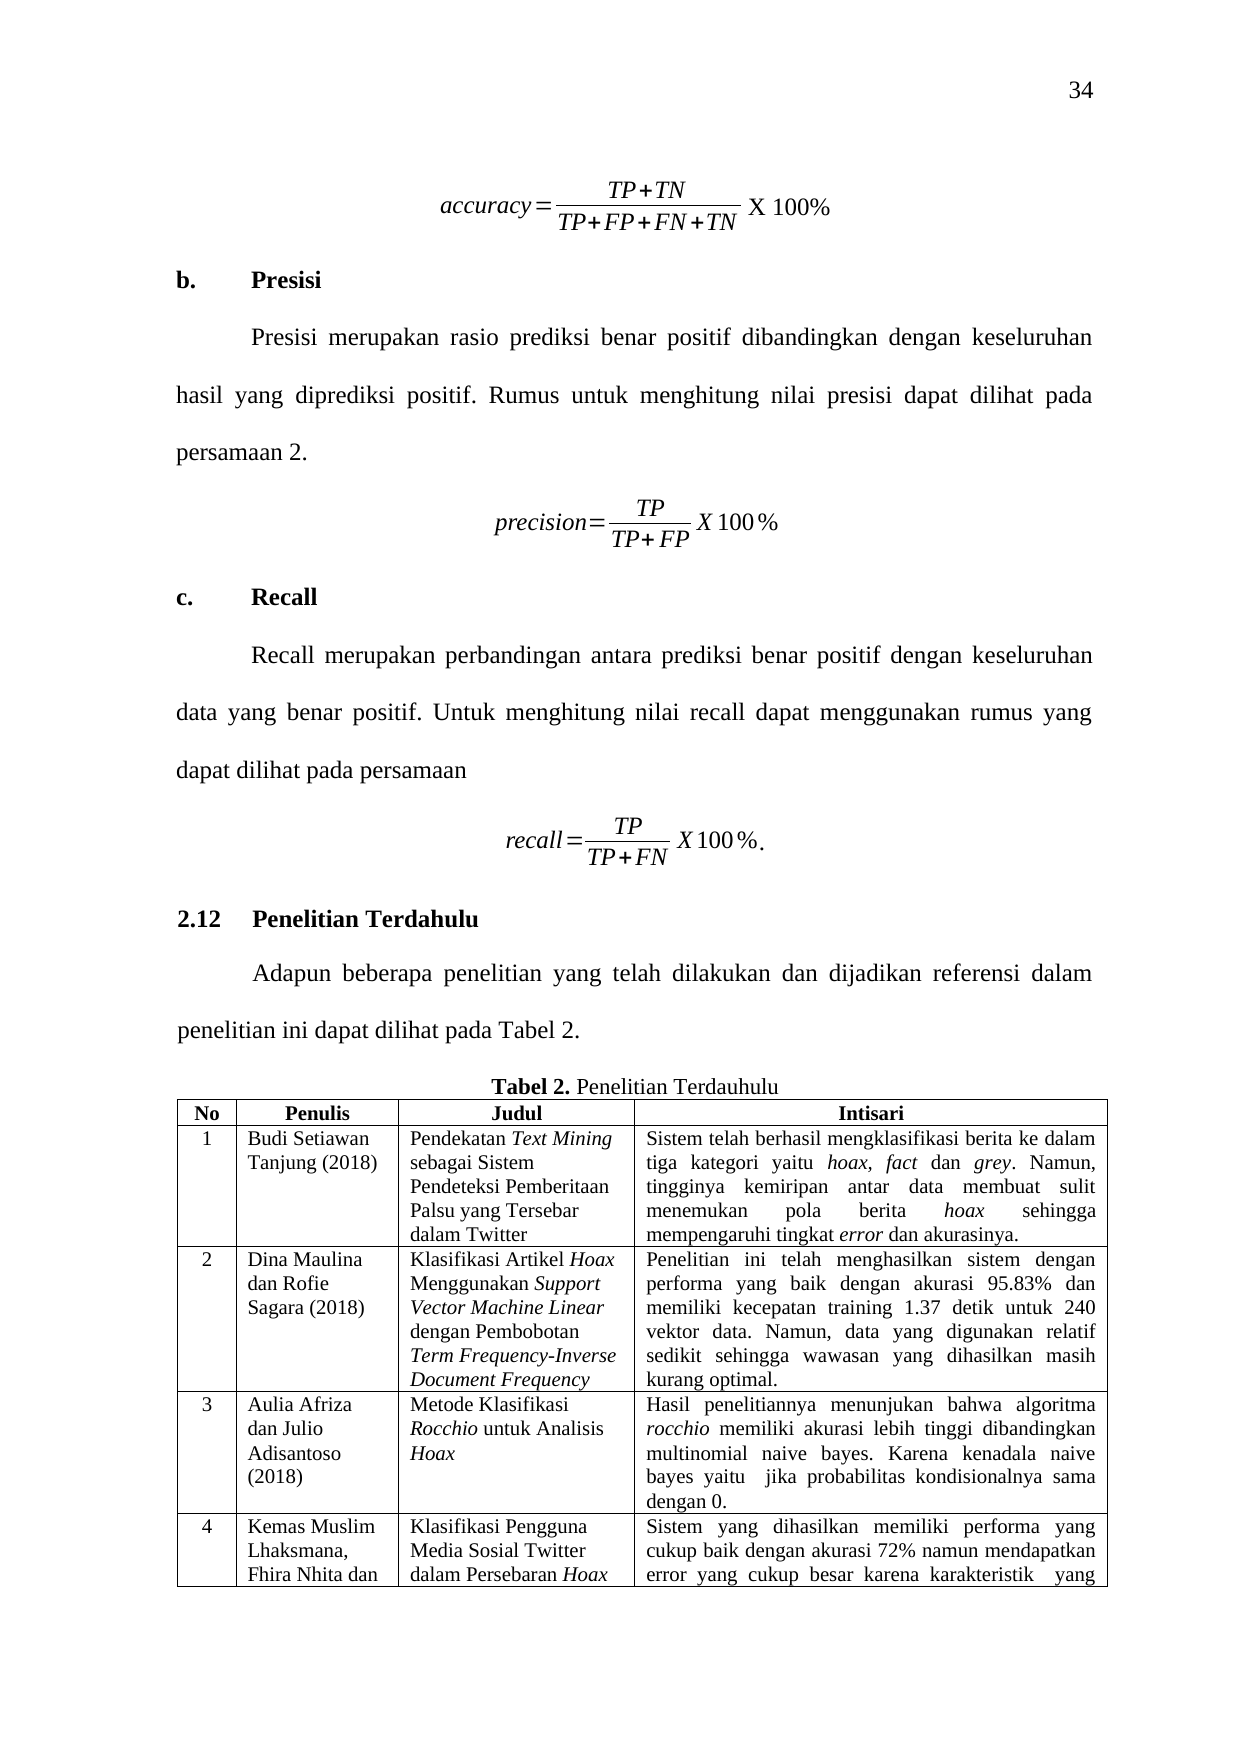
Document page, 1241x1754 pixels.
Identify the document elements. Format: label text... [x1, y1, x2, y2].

list Recall [176, 582, 1093, 611]
table_header No [178, 1100, 236, 1124]
table_cell Penelitian ini telah menghasilkan sistem dengan performa yang baik dengan akurasi 95.83% dan memiliki kecepatan training 1.37 detik untuk 240 vektor data. Namun, data yang digunakan relatif sedikit sehingga wawasan yang dihasilkan masih kurang optimal. [635, 1247, 1107, 1391]
table_cell Metode Klasifikasi Rocchio untuk Analisis Hoax [399, 1392, 634, 1513]
text Adapun beberapa penelitian yang telah dilakukan dan dijadikan referensi dalam penelitian ini dapat dilihat pada Tabel 2. [177, 958, 1093, 1044]
table_cell Sistem telah berhasil mengklasifikasi berita ke dalam tiga kategori yaitu hoax, fact dan grey. Namun, tingginya kemiripan antar data membuat sulit menemukan pola berita hoax sehingga mempengaruhi tingkat error dan akurasinya. [635, 1126, 1107, 1246]
subtitle 2.12 Penelitian Terdahulu [177, 904, 1093, 933]
text Presisi merupakan rasio prediksi benar positif dibandingkan dengan keseluruhan hasil yang diprediksi positif. Rumus untuk menghitung nilai presisi dapat dilihat pada persamaan 2. [176, 322, 1093, 466]
text X 100% [177, 177, 1093, 236]
table_header Judul [399, 1100, 634, 1124]
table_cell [399, 1514, 634, 1586]
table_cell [237, 1514, 398, 1586]
table_cell 1 [178, 1126, 236, 1246]
table_cell Hasil penelitiannya menunjukan bahwa algoritma rocchio memiliki akurasi lebih tinggi dibandingkan multinomial naive bayes. Karena kenadala naive bayes yaitu jika probabilitas kondisionalnya sama dengan 0. [635, 1392, 1107, 1513]
table_cell Budi Setiawan Tanjung (2018) [237, 1126, 398, 1246]
text Recall merupakan perbandingan antara prediksi benar positif dengan keseluruhan data yang benar positif. Untuk menghitung nilai recall dapat menggunakan rumus yang dapat dilihat pada persamaan [176, 640, 1093, 784]
table_cell 4 [178, 1514, 236, 1586]
text Tabel 2. Penelitian Terdauhulu [177, 1073, 1093, 1099]
table_cell Pendekatan Text Mining sebagai Sistem Pendeteksi Pemberitaan Palsu yang Tersebar dalam Twitter [399, 1126, 634, 1246]
text . [177, 812, 1093, 871]
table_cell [635, 1514, 1107, 1586]
table_cell 3 [178, 1392, 236, 1513]
table_header Intisari [635, 1100, 1107, 1124]
table_cell Dina Maulina dan Rofie Sagara (2018) [237, 1247, 398, 1391]
table_header Penulis [237, 1100, 398, 1124]
table_cell Aulia Afriza dan Julio Adisantoso (2018) [237, 1392, 398, 1513]
table_cell 2 [178, 1247, 236, 1391]
table_cell Klasifikasi Artikel Hoax Menggunakan Support Vector Machine Linear dengan Pembobotan Term Frequency-Inverse Document Frequency [399, 1247, 634, 1391]
list Presisi [176, 265, 1093, 293]
